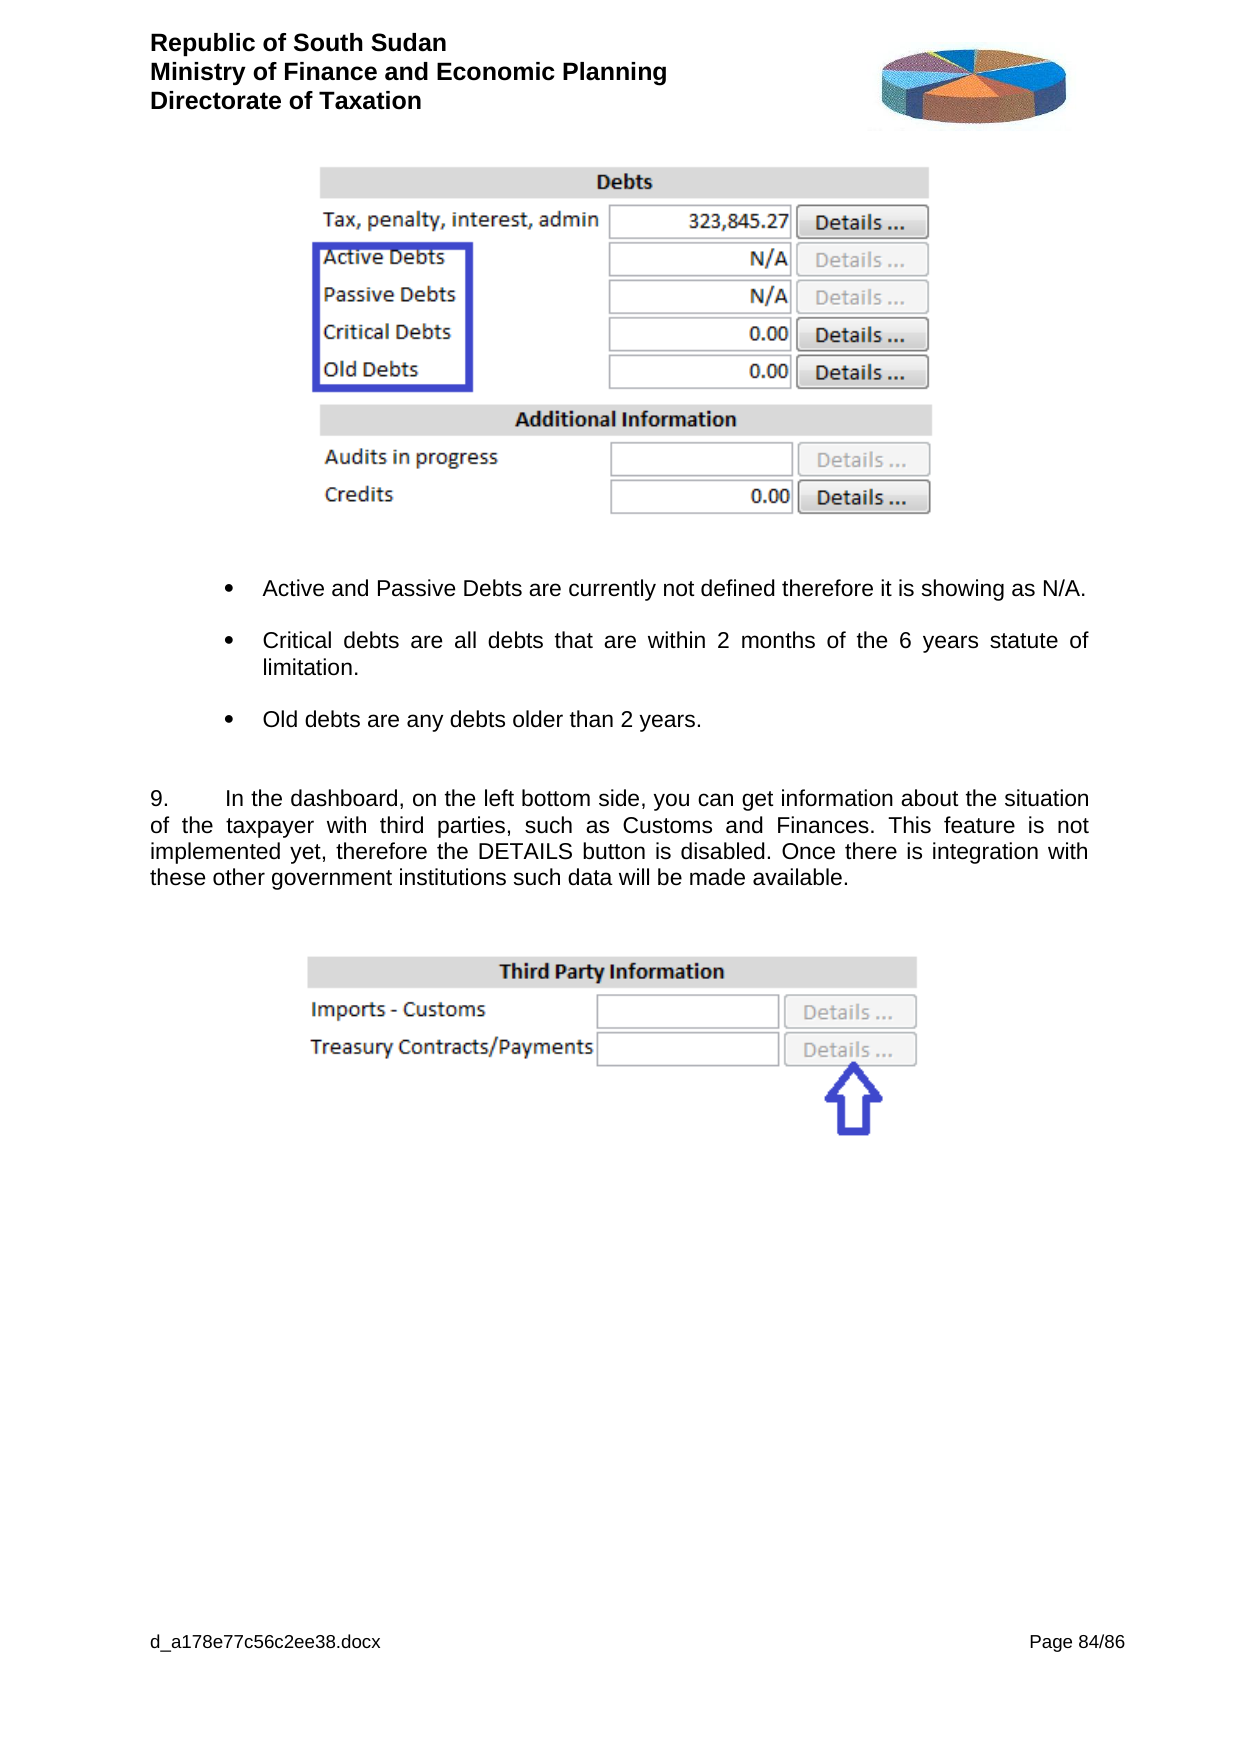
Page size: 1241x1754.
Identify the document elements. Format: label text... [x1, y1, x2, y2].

picture [867, 42, 1077, 136]
list Active and Passive Debts are currently not defined therefore it is showing as N/A. [225, 574, 1090, 601]
picture [300, 158, 937, 522]
picture [300, 946, 925, 1156]
list Old debts are any debts older than 2 years. [225, 706, 1090, 733]
list In the dashboard, on the left bottom side, you can get information about the situation of the taxpayer with third parties, such as Customs and Finances. This feature is not implemented yet, therefore the DETAILS button is disabled. Once there is integration with these other government institutions such data will be made available. [150, 785, 1090, 891]
list Critical debts are all debts that are within 2 months of the 6 years statute of limitation. [225, 627, 1090, 680]
